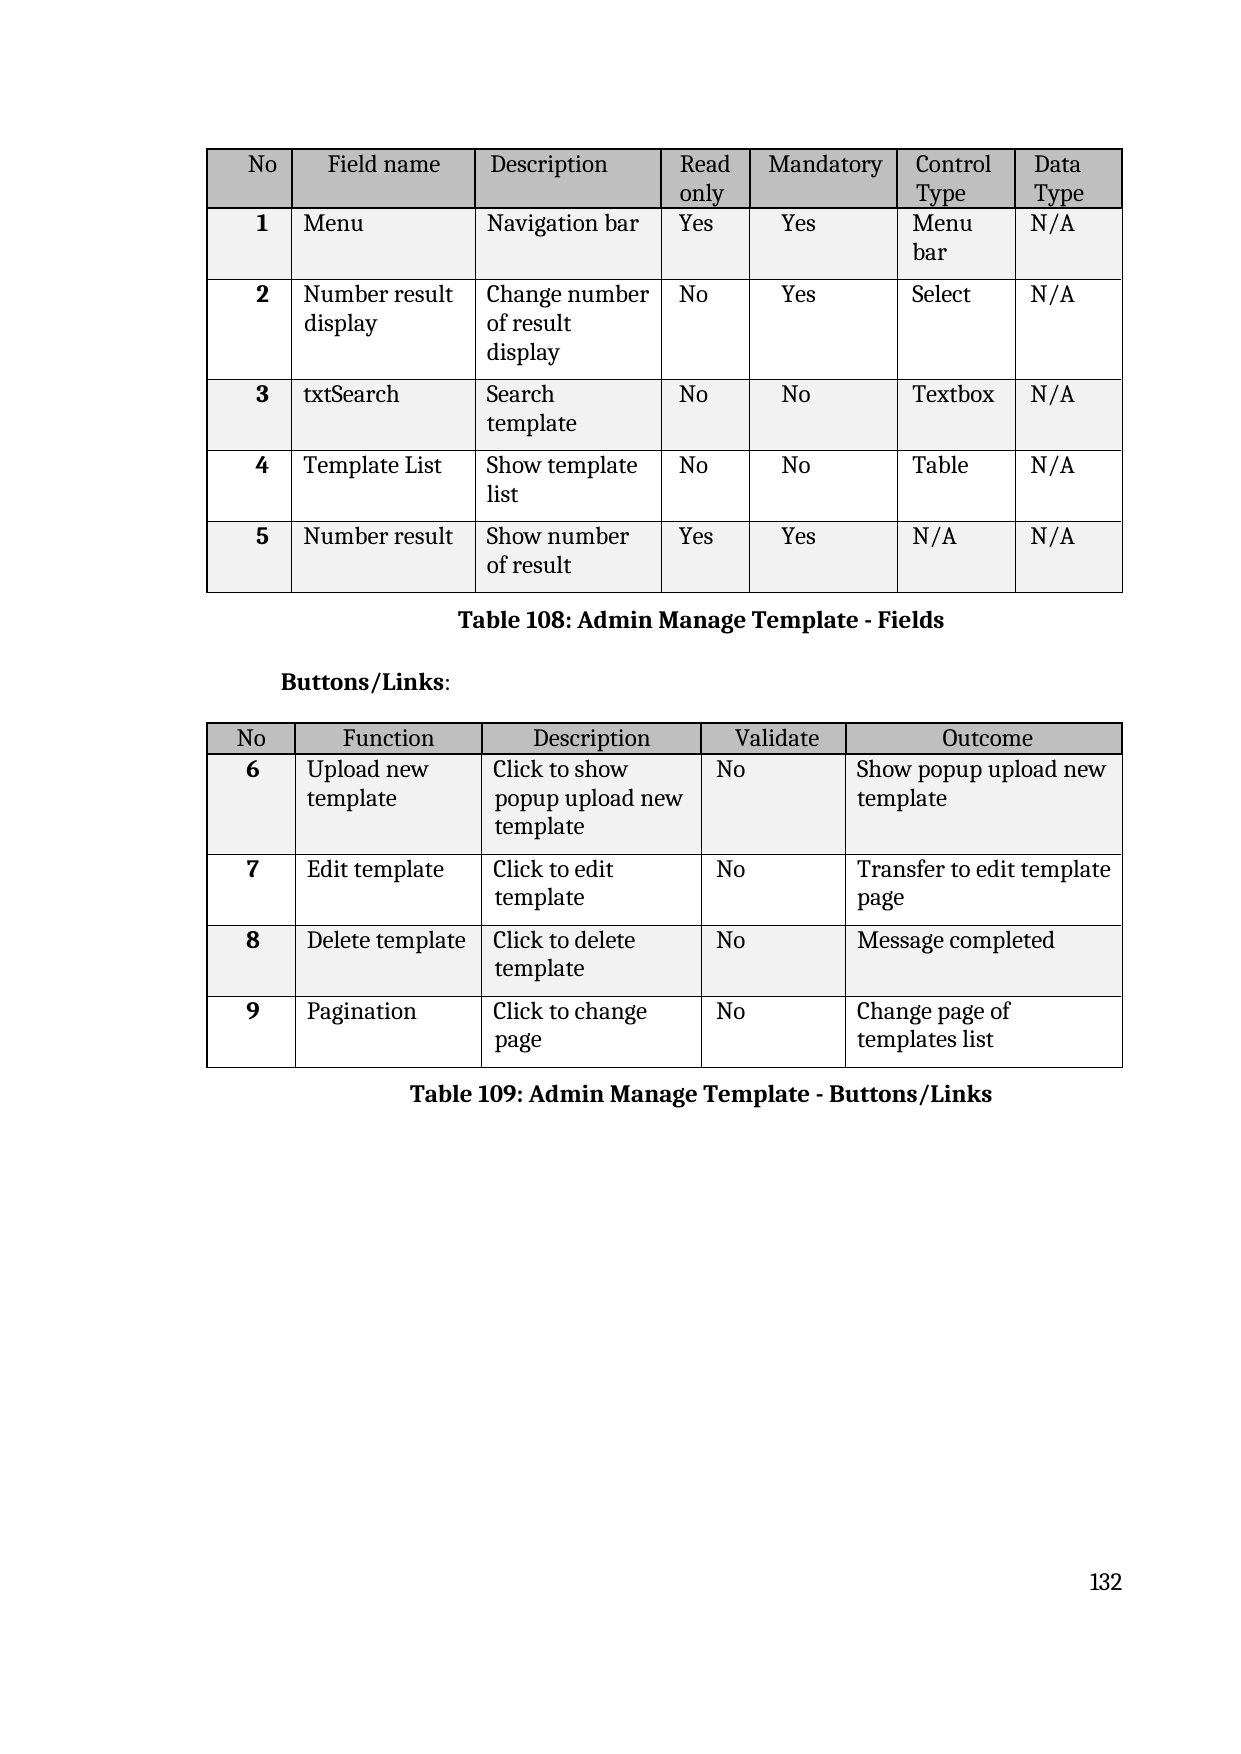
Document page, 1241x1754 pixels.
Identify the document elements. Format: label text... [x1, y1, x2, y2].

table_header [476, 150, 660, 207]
text Buttons/Links: [281, 668, 1122, 697]
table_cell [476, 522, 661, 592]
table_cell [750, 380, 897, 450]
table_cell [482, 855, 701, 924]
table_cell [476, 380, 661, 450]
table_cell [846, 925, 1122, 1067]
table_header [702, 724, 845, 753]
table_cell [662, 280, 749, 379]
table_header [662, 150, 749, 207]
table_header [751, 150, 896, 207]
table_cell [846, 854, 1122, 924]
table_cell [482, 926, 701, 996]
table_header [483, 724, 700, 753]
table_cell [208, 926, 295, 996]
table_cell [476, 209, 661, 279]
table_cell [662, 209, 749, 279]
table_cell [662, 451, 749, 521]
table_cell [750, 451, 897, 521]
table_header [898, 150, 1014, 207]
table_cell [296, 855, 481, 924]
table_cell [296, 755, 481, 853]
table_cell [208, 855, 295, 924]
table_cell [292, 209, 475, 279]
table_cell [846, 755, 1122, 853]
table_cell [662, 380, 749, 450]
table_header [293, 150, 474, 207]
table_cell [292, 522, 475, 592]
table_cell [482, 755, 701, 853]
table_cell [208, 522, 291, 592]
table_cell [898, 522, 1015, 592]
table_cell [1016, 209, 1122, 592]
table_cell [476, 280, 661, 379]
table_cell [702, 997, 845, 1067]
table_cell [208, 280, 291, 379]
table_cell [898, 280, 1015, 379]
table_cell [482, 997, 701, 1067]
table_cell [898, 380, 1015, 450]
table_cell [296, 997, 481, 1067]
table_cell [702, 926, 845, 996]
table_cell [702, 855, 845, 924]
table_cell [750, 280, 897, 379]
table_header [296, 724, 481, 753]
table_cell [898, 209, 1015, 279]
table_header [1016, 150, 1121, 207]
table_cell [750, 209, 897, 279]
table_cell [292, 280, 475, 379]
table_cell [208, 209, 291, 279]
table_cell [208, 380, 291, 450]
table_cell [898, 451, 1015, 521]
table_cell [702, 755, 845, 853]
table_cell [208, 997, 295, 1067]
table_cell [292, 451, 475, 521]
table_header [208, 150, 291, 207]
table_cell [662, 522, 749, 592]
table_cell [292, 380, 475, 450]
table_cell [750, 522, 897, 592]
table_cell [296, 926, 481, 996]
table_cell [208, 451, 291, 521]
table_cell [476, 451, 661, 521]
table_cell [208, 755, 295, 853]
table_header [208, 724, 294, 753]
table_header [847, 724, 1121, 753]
